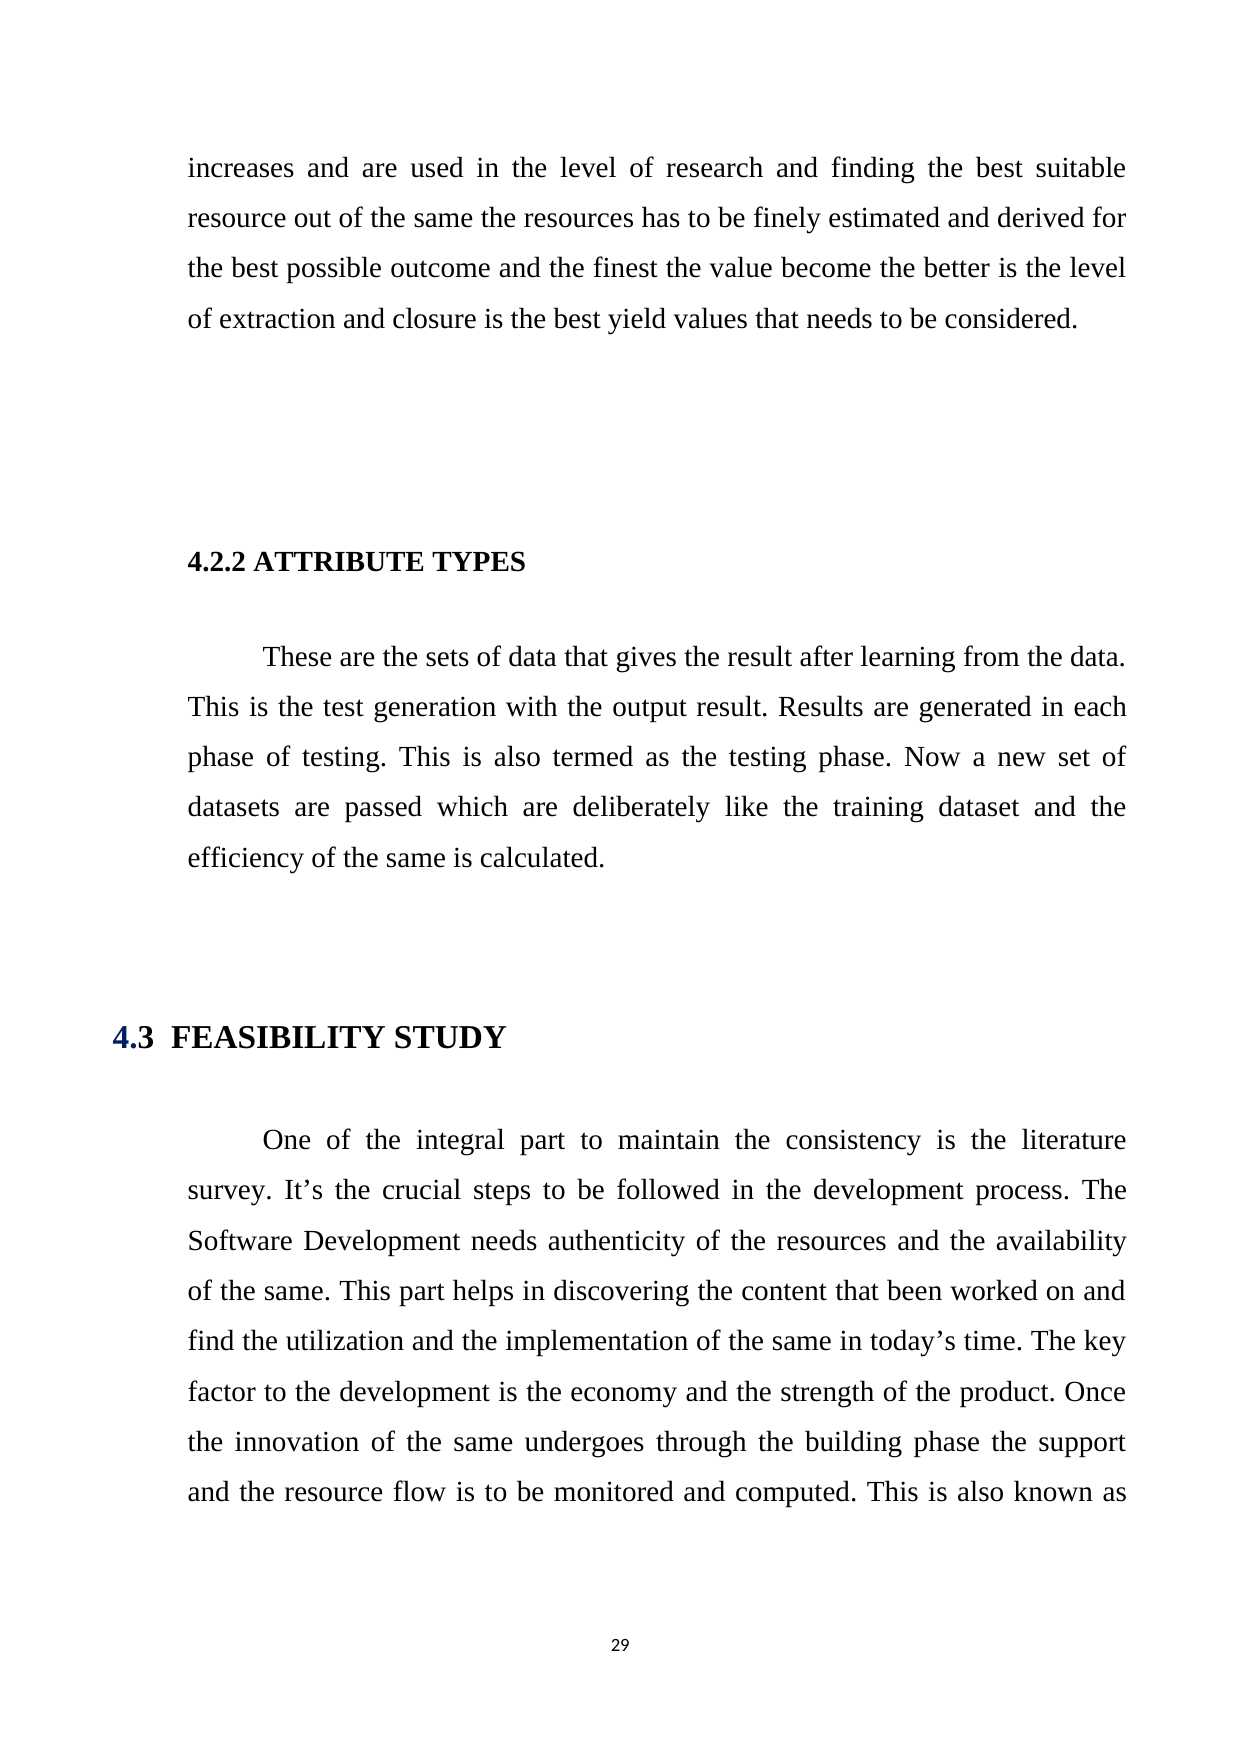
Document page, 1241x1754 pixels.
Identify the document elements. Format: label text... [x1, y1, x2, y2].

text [187, 150, 1128, 334]
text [187, 1122, 1128, 1508]
list 4.3 FEASIBILITY STUDY [112, 1018, 1128, 1056]
text These are the sets of data that gives the result after learning from the data. This is the test generation with the output result. Results are generated in each phase of testing. This is also termed as the testing phase. Now a new set of datasets are passed which are deliberately like the training dataset and the efficiency of the same is calculated. [187, 639, 1128, 873]
text 4.2.2 ATTRIBUTE TYPES [112, 544, 1128, 578]
